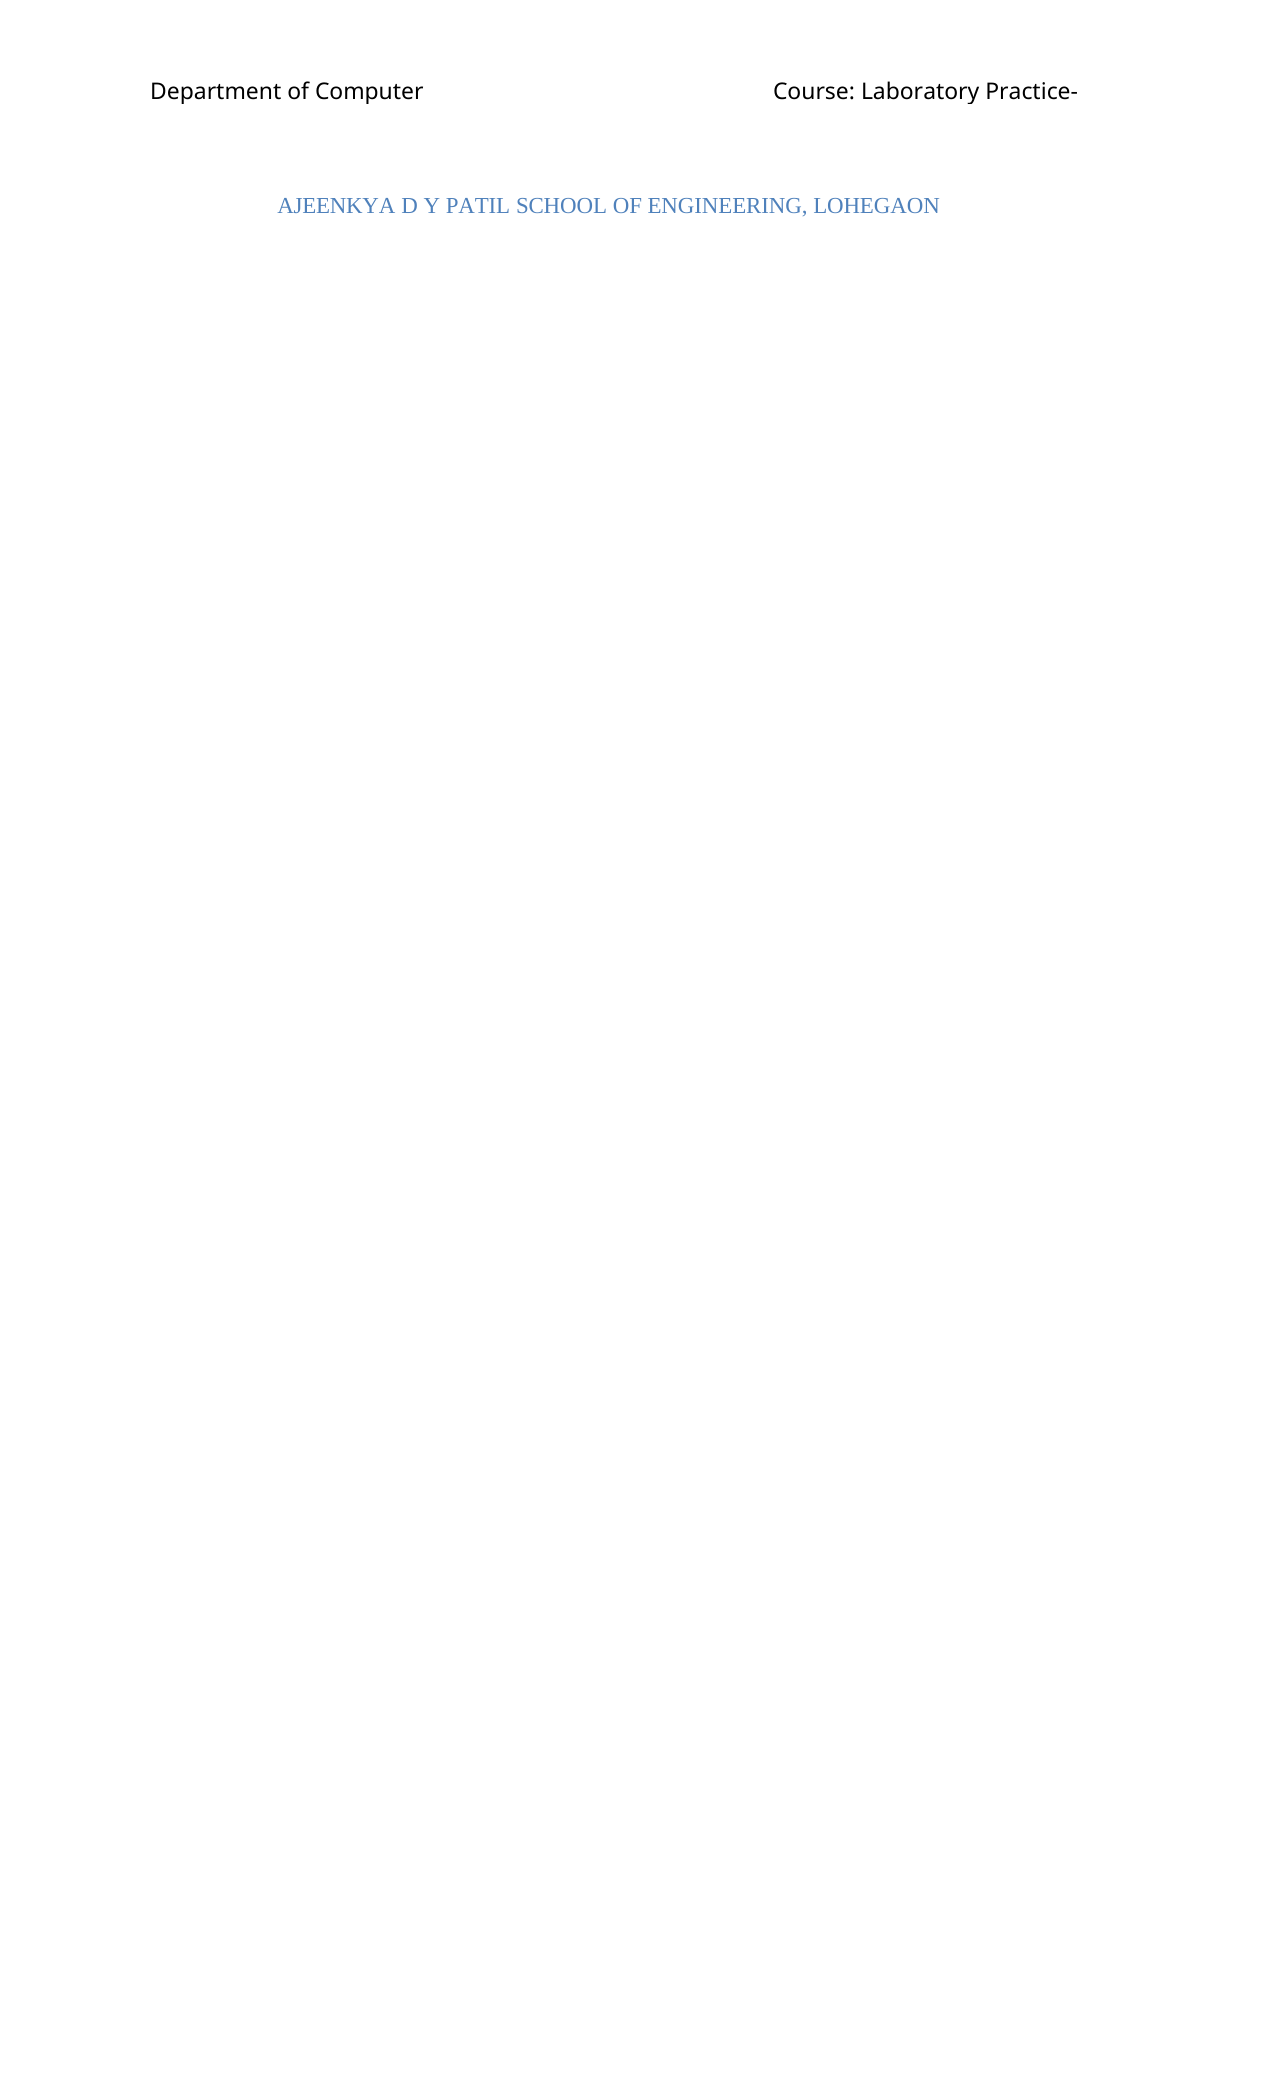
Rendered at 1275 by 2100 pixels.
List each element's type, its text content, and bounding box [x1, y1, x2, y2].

text AJEENKYA D Y PATIL SCHOOL OF ENGINEERING, LOHEGAON [277, 192, 1244, 218]
